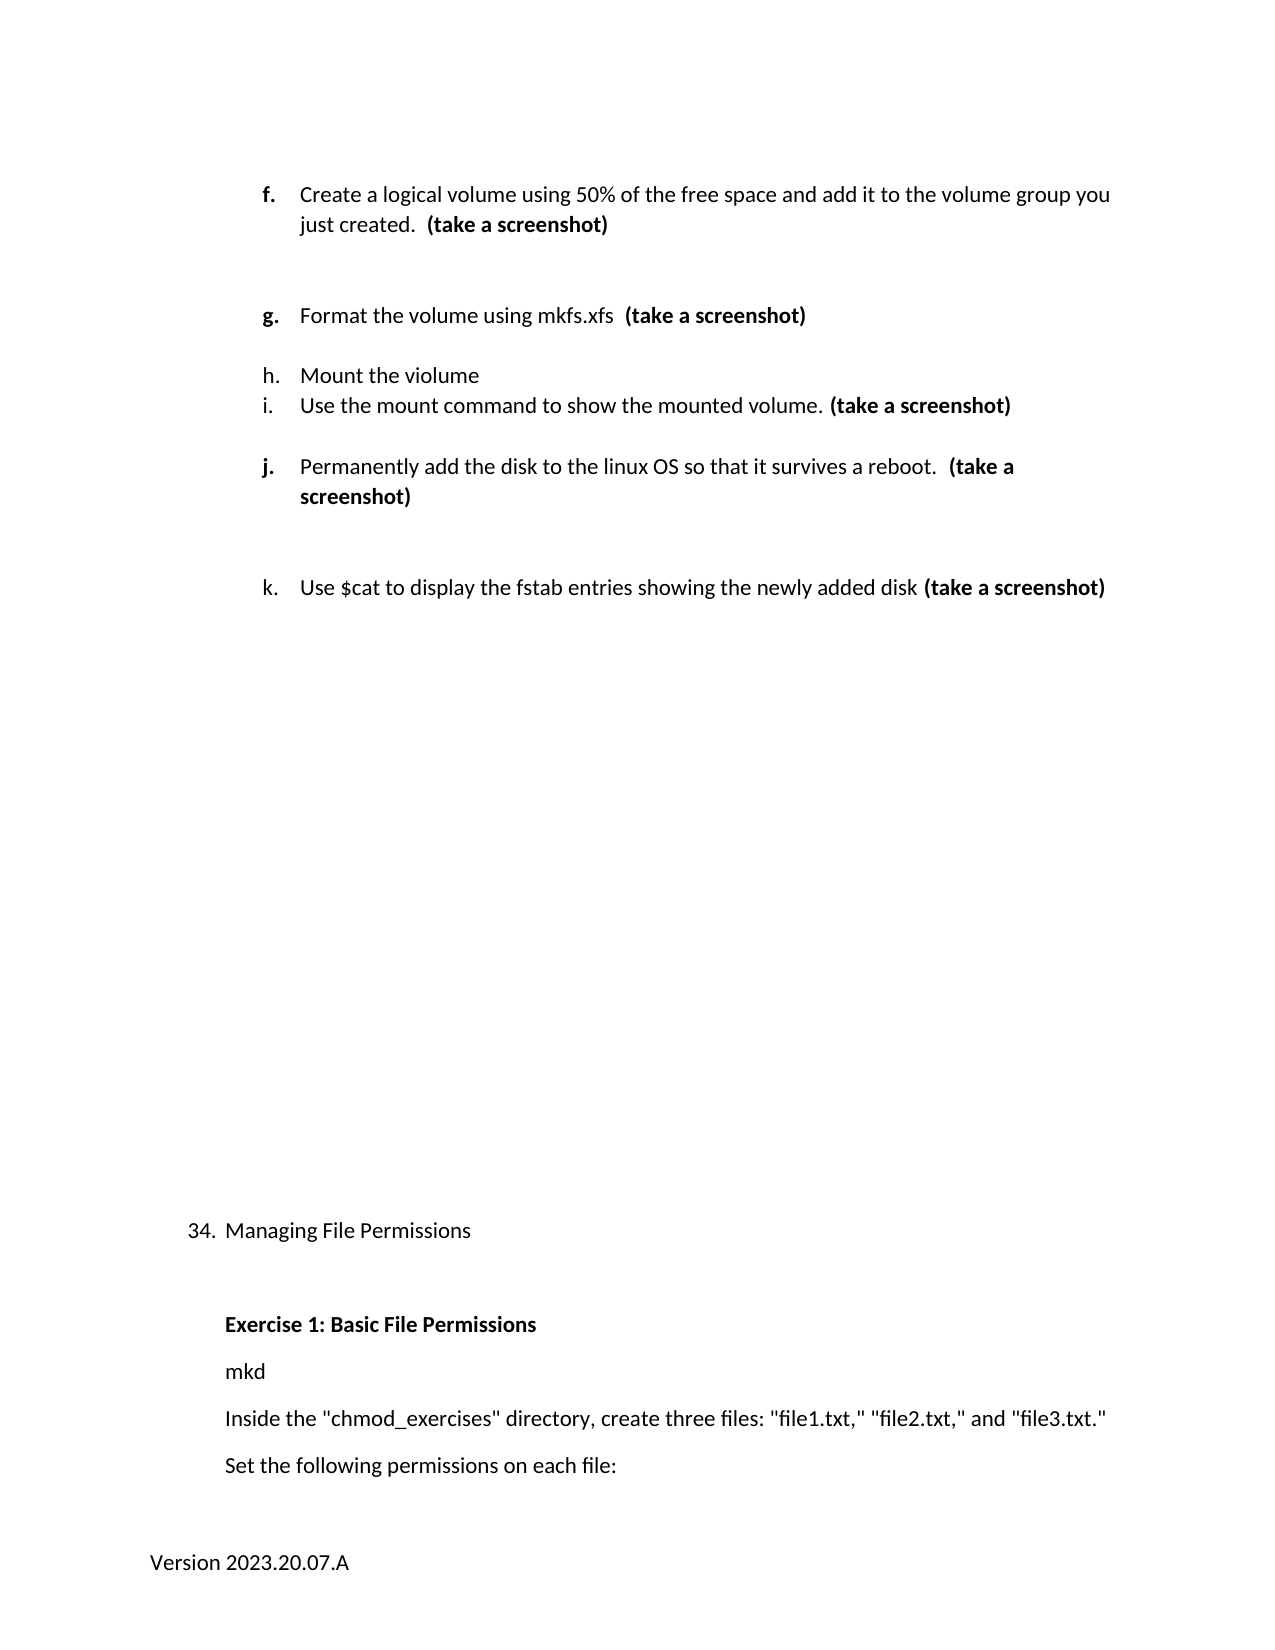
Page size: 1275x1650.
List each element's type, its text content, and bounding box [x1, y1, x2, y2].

list Managing File Permissions [187, 1217, 1125, 1245]
text mkd [225, 1357, 1125, 1385]
list Format the volume using mkfs.xfs (take a screenshot) [262, 301, 1125, 329]
list Create a logical volume using 50% of the free space and add it to the volume group you just created. (take a screenshot) [262, 180, 1125, 238]
list Use the mount command to show the mounted volume. (take a screenshot) [262, 392, 1125, 420]
text Set the following permissions on each file: [225, 1451, 1125, 1479]
list Use $cat to display the fstab entries showing the newly added disk (take a screenshot) [262, 573, 1125, 601]
text Inside the "chmod_exercises" directory, create three files: "file1.txt," "file2.txt," and "file3.txt." [225, 1404, 1125, 1432]
list Mount the violume [262, 361, 1125, 389]
text Exercise 1: Basic File Permissions [225, 1310, 1125, 1338]
list Permanently add the disk to the linux OS so that it survives a reboot. (take a screenshot) [262, 452, 1125, 510]
